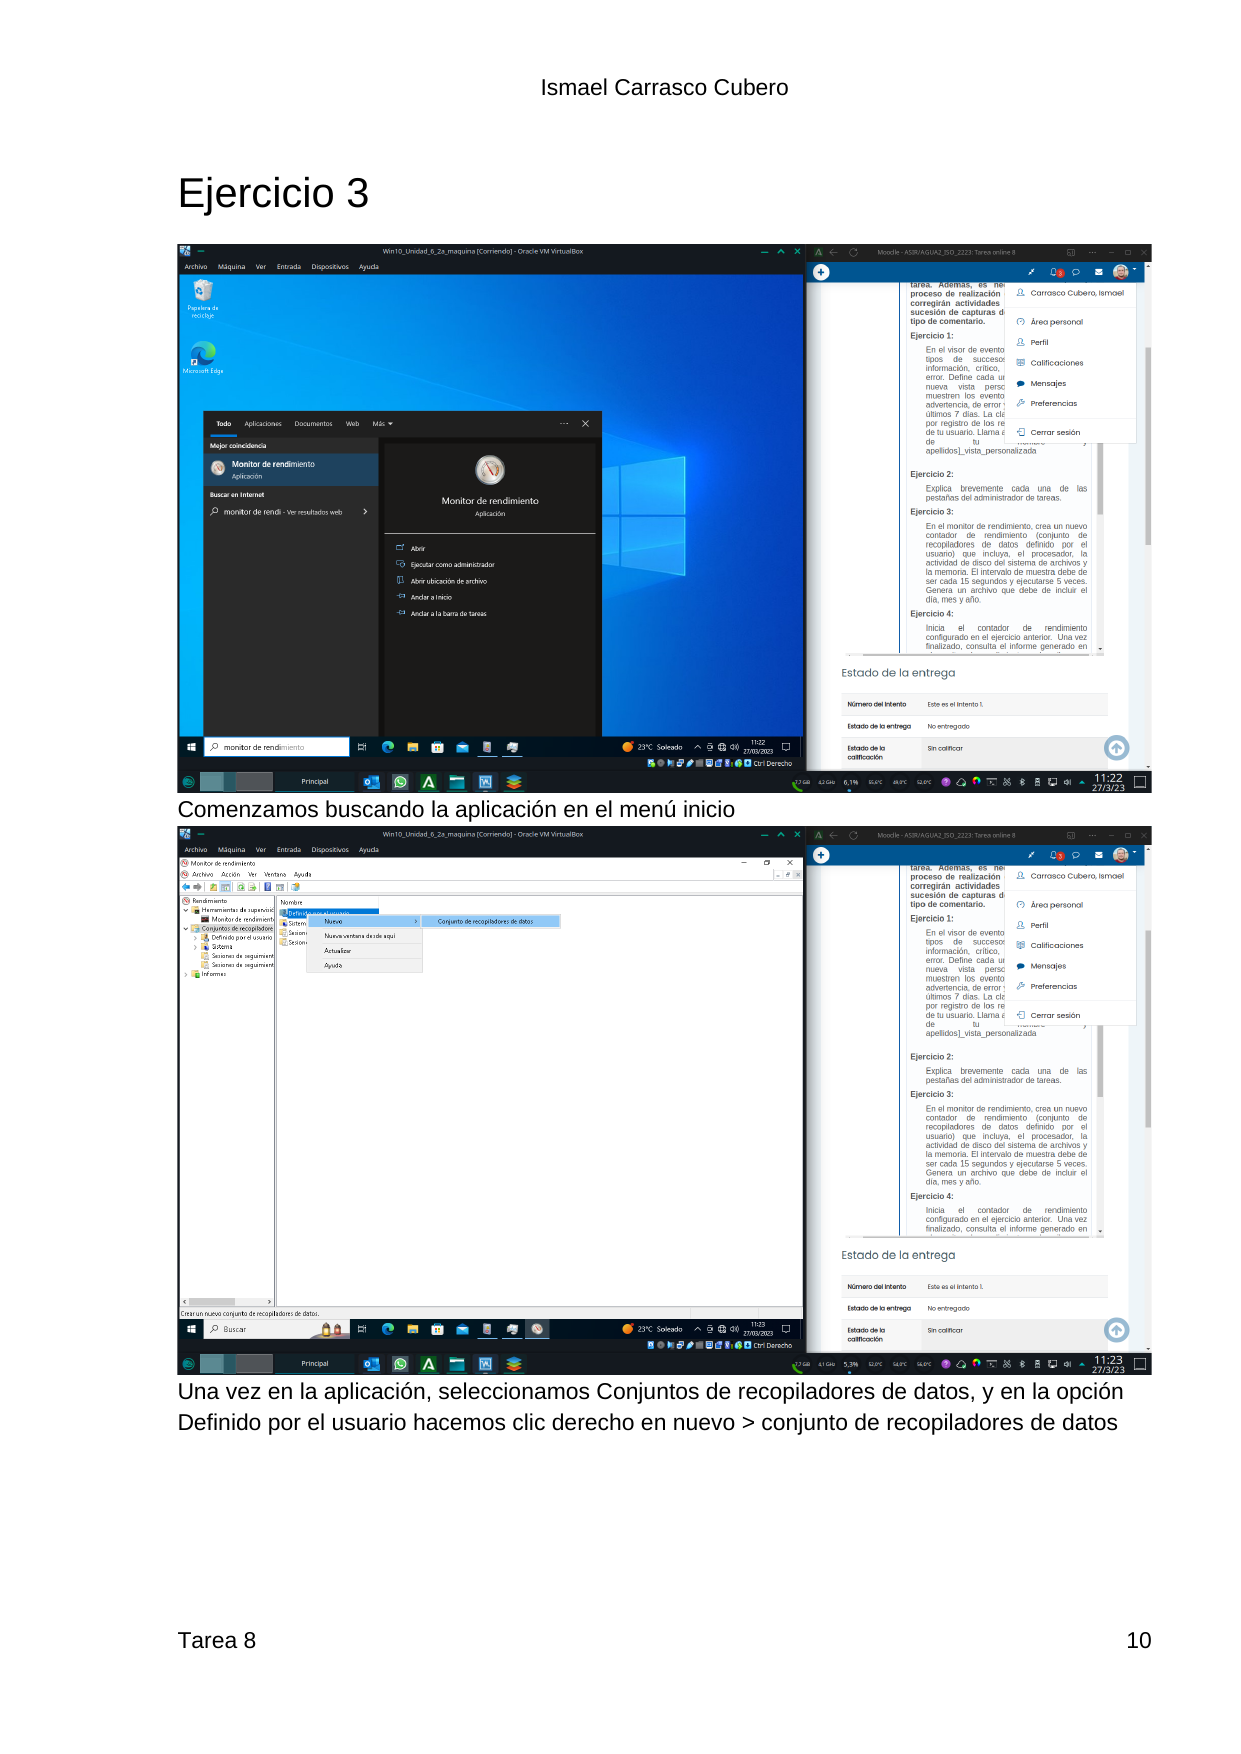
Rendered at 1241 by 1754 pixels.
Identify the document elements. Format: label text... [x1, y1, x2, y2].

picture [177, 244, 1152, 793]
picture [177, 826, 1152, 1375]
text Comenzamos buscando la aplicación en el menú inicioUna vez en la aplicación, seleccionamos Conjuntos de recopiladores de datos, y en la opción Definido por el usuario hacemos clic derecho en nuevo > conjunto de recopiladores de datos [177, 1375, 1152, 1435]
subtitle Ejercicio 3 [177, 168, 1152, 216]
text Comenzamos buscando la aplicación en el menú inicioUna vez en la aplicación, seleccionamos Conjuntos de recopiladores de datos, y en la opción Definido por el usuario hacemos clic derecho en nuevo > conjunto de recopiladores de datos [177, 793, 1152, 826]
